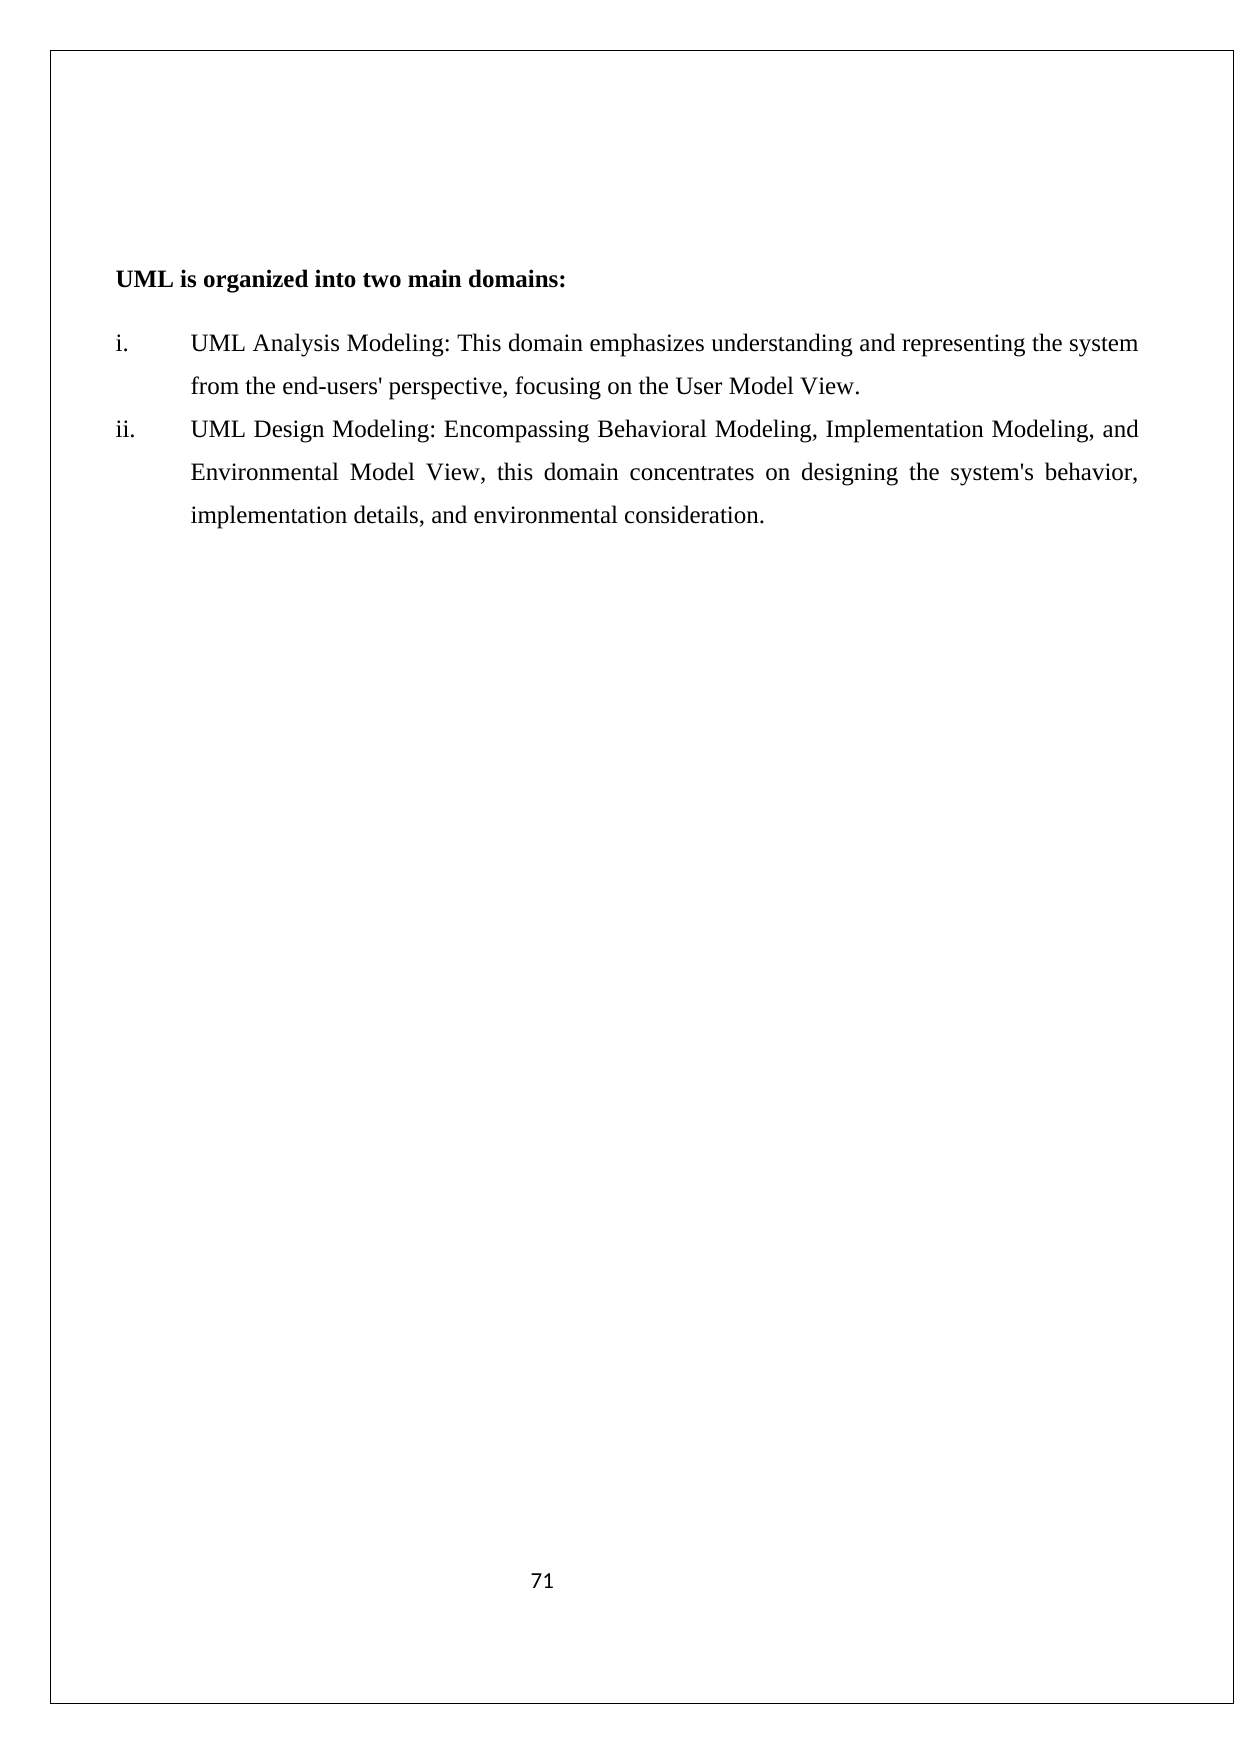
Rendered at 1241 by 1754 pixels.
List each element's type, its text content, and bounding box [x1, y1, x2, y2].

list UML Analysis Modeling: This domain emphasizes understanding and representing the system from the end-users' perspective, focusing on the User Model View. [115, 328, 1139, 400]
text UML is organized into two main domains: [115, 264, 1139, 293]
list UML Design Modeling: Encompassing Behavioral Modeling, Implementation Modeling, and Environmental Model View, this domain concentrates on designing the system's behavior, implementation details, and environmental consideration. [115, 414, 1139, 529]
